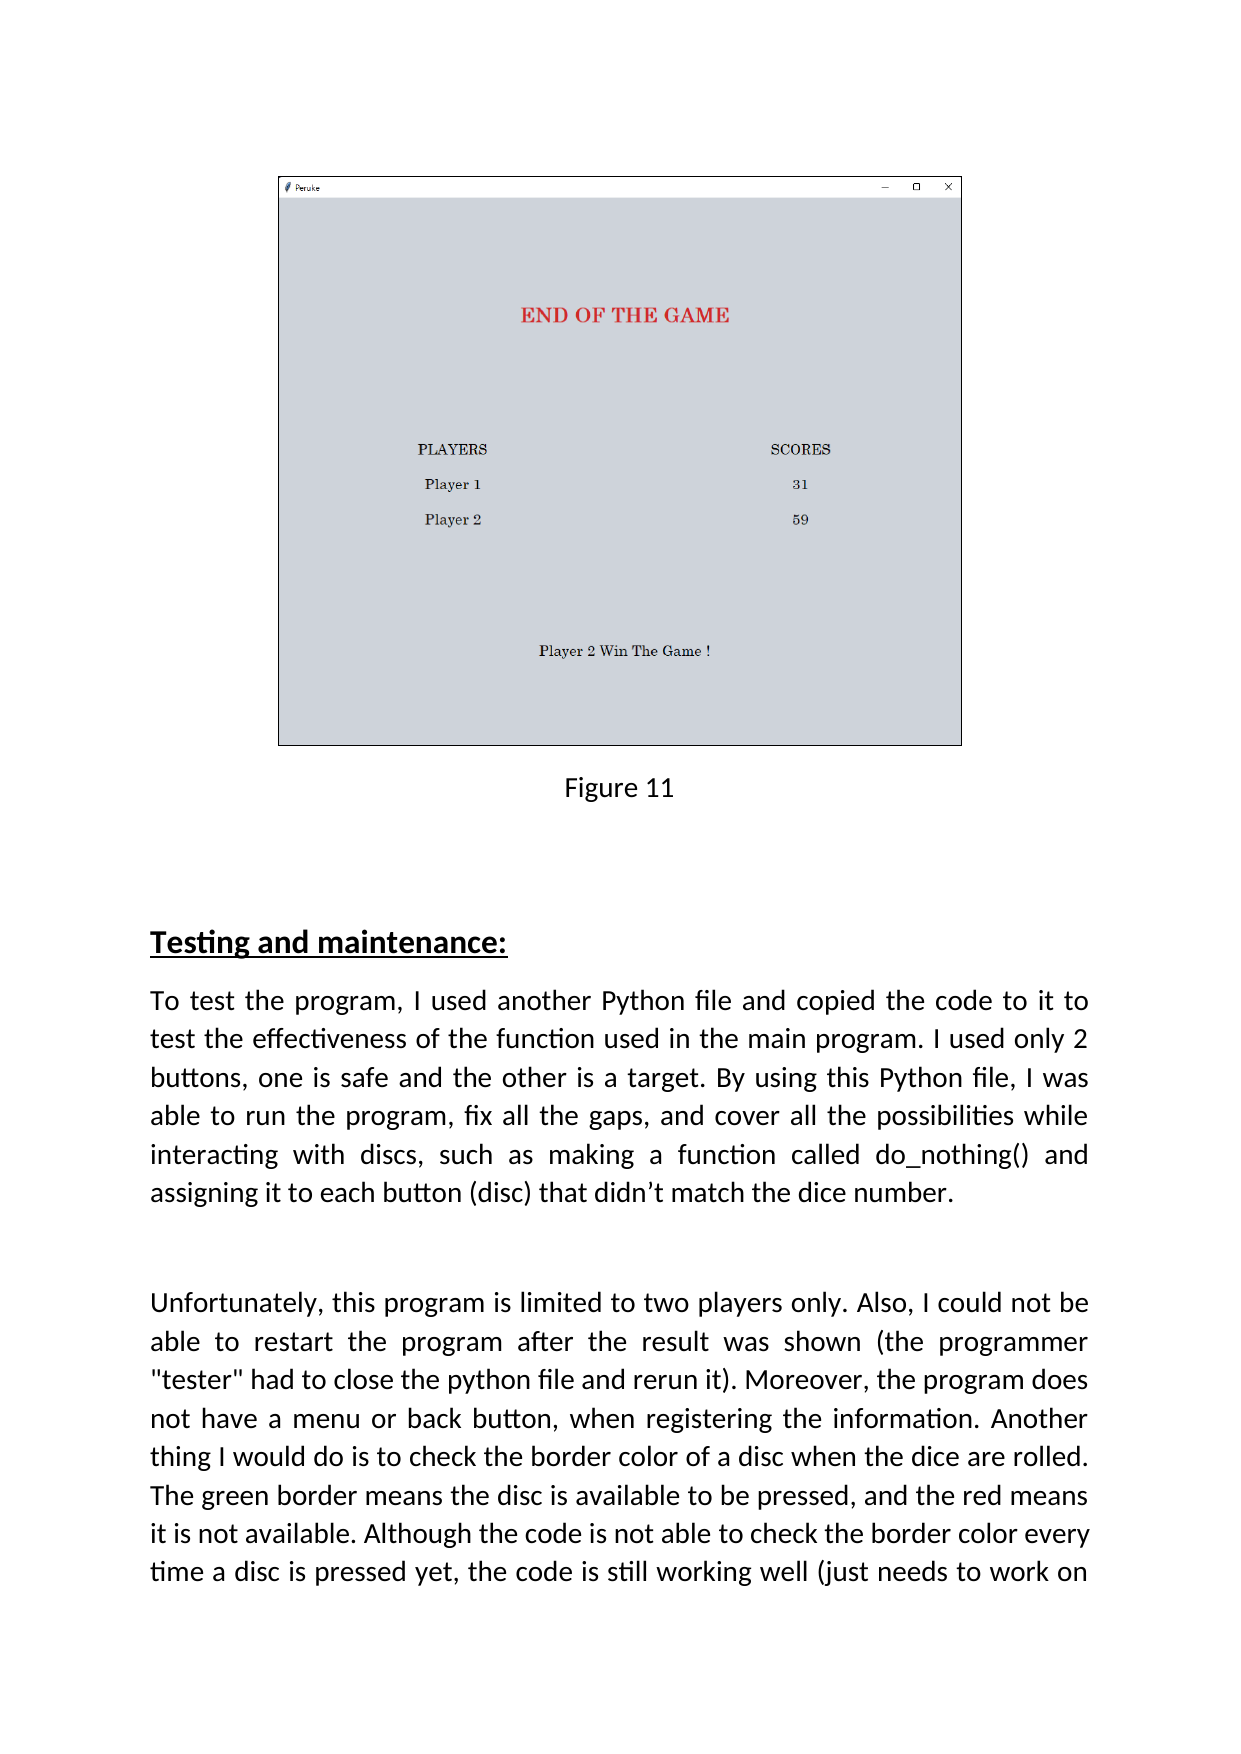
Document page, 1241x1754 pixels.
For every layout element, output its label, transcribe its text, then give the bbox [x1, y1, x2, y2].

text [150, 1284, 1090, 1589]
picture [279, 177, 961, 745]
text To test the program, I used another Python file and copied the code to it to test the effectiveness of the function used in the main program. I used only 2 buttons, one is safe and the other is a target. By using this Python file, I was able to run the program, fix all the gaps, and cover all the possibilities while interacting with discs, such as making a function called do_nothing() and assigning it to each button (disc) that didn’t match the dice number. [150, 982, 1090, 1210]
text Testing and maintenance: [150, 921, 1090, 962]
